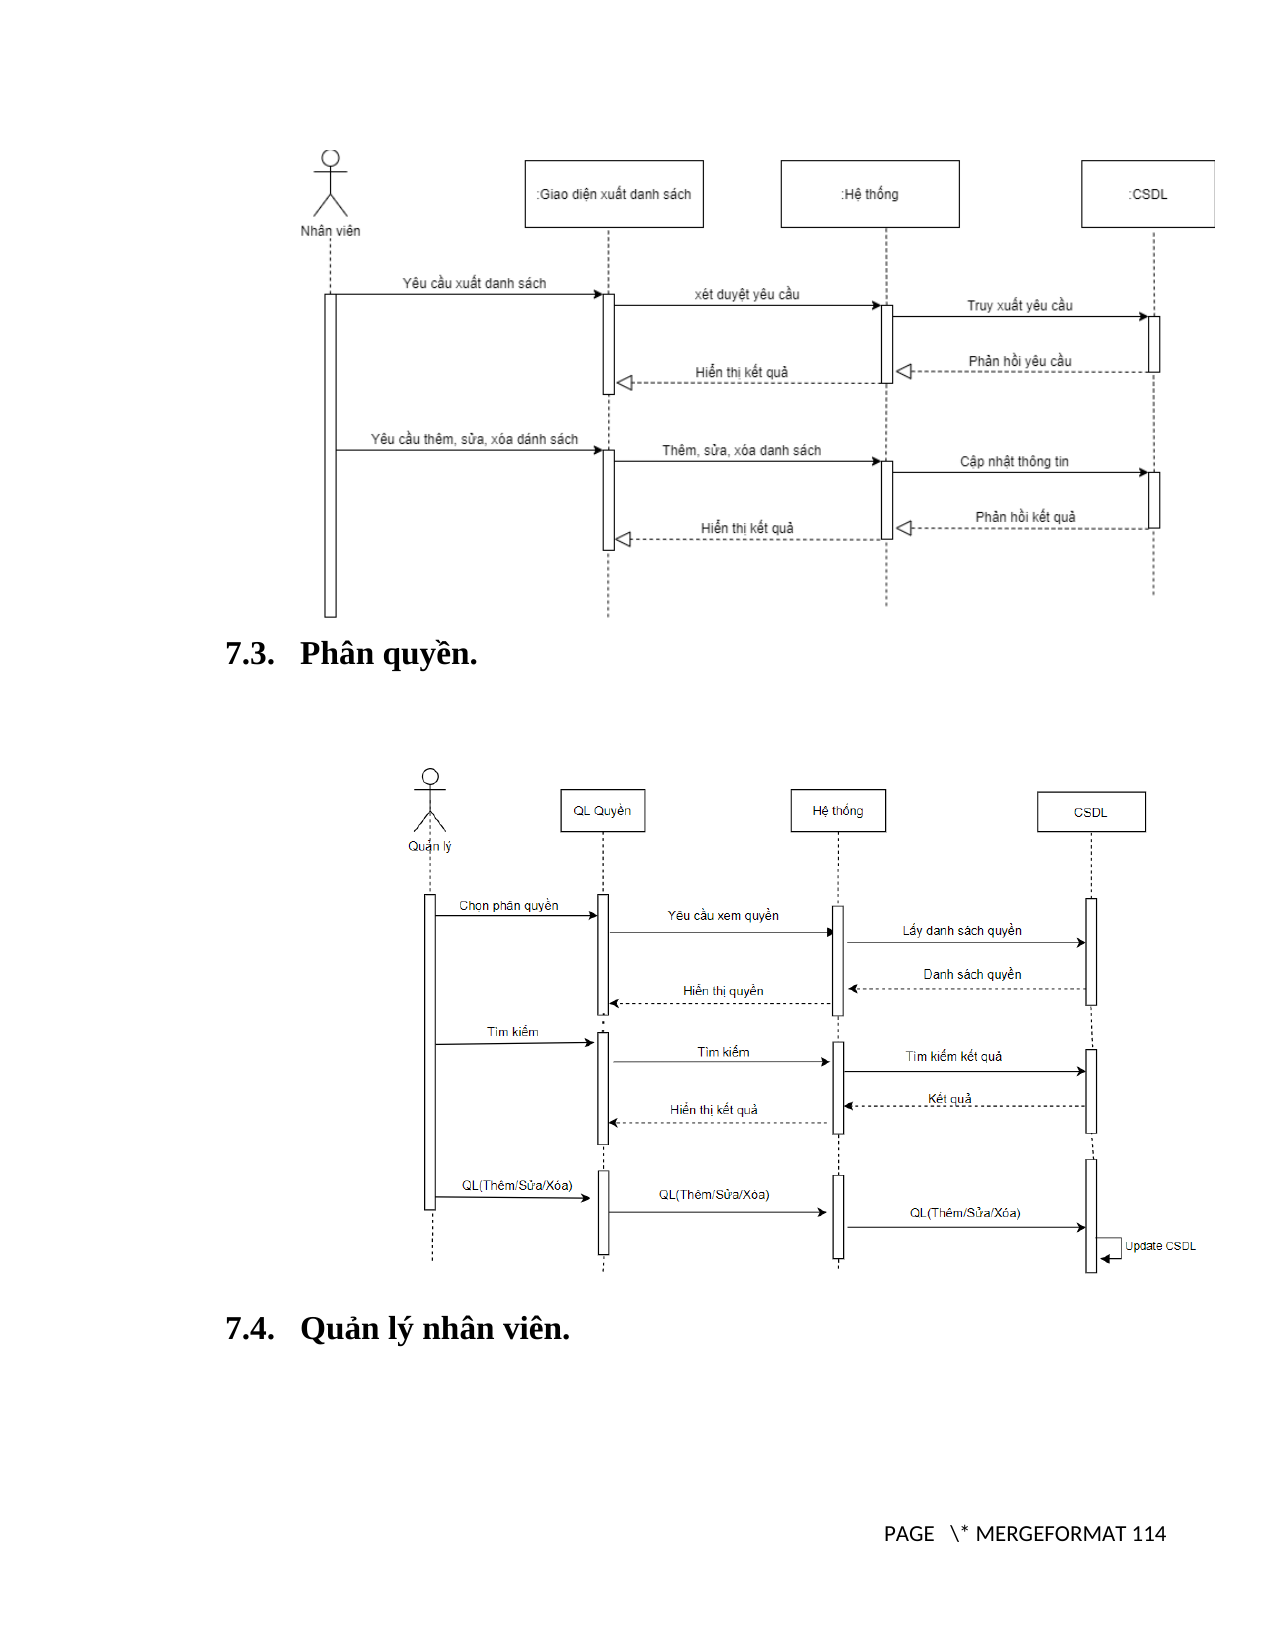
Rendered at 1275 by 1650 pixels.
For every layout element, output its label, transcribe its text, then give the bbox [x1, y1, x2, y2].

list Quản lý nhân viên. [225, 1308, 1167, 1346]
list Phân quyền. [225, 633, 1167, 672]
picture [300, 690, 1275, 1294]
picture [300, 150, 1215, 620]
